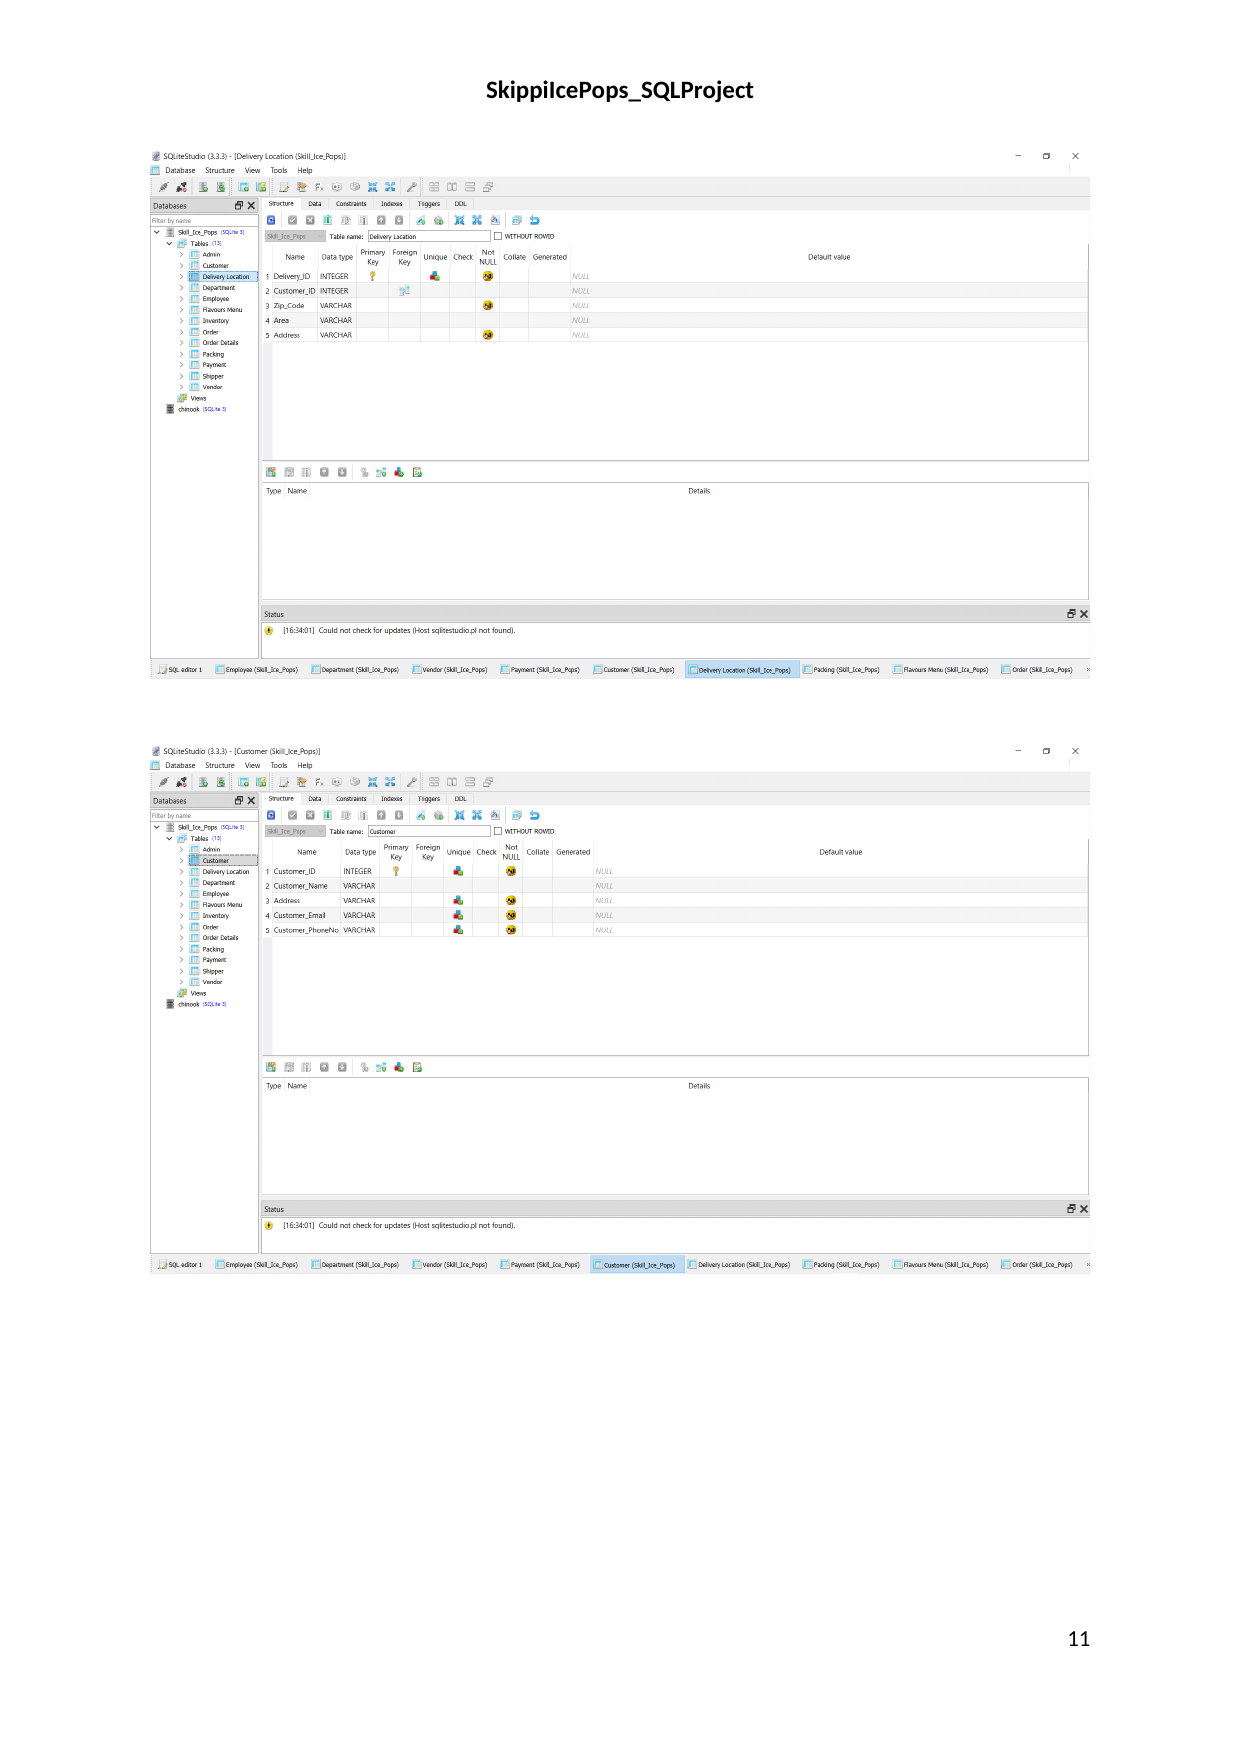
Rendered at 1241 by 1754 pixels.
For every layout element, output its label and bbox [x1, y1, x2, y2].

picture [150, 150, 1091, 679]
picture [150, 744, 1091, 1274]
